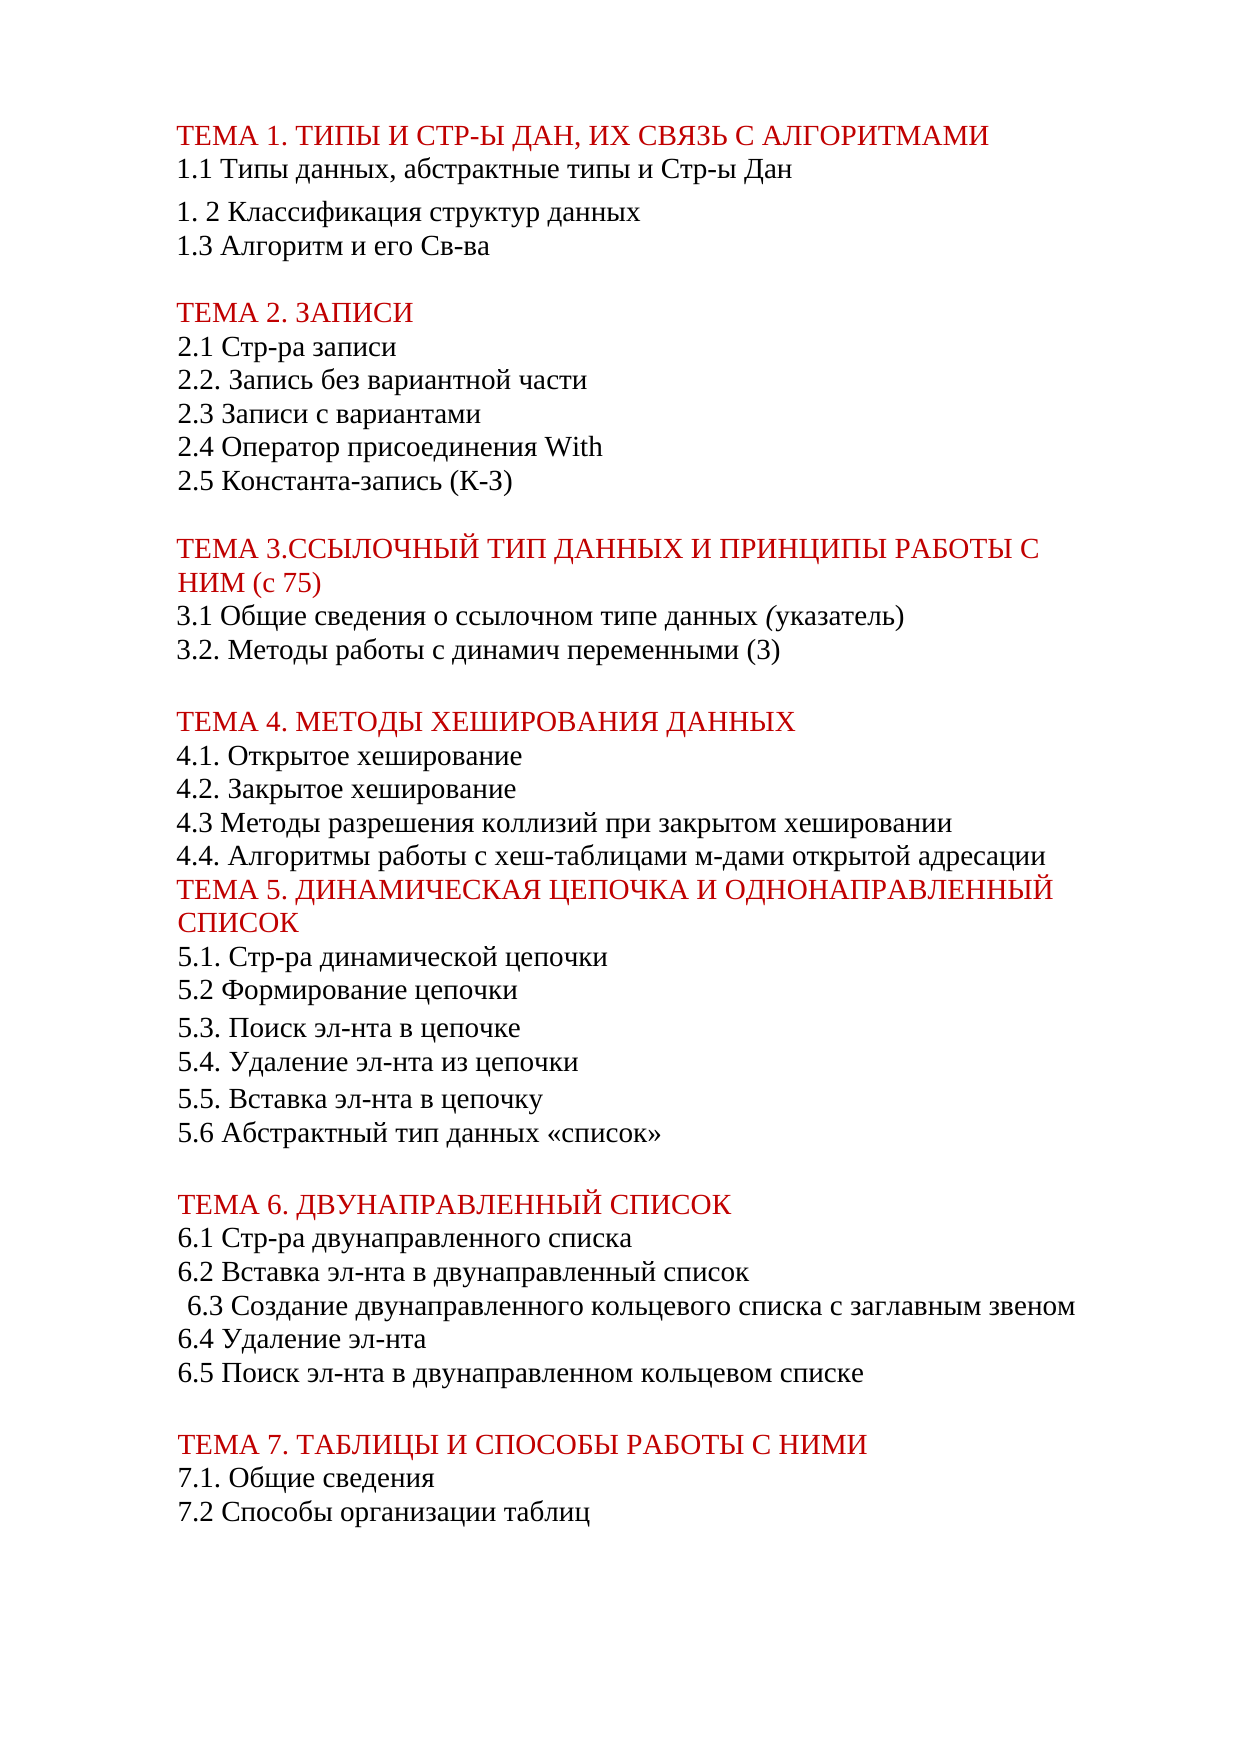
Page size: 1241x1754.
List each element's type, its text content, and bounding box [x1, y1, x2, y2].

subtitle ТЕМА 5. ДИНАМИЧЕСКАЯ ЦЕПОЧКА И ОДНОНАПРАВЛЕННЫЙ СПИСОК [176, 872, 1103, 939]
subtitle 7.2 Способы организации таблиц [177, 1494, 1130, 1527]
subtitle 4.1. Открытое хеширование [176, 738, 1103, 771]
subtitle ТЕМА 2. ЗАПИСИ [176, 295, 1104, 329]
subtitle 4.4. Алгоритмы работы с хеш-таблицами м-дами открытой адресации [176, 838, 1103, 872]
subtitle 2.1 Стр-ра записи [177, 329, 1104, 362]
subtitle ТЕМА 7. ТАБЛИЦЫ И СПОСОБЫ РАБОТЫ С НИМИ [177, 1427, 1130, 1460]
subtitle 6.2 Вставка эл-нта в двунаправленный список [177, 1254, 1129, 1288]
subtitle 5.6 Абстрактный тип данных «список» [177, 1115, 1130, 1148]
subtitle ТЕМА 4. МЕТОДЫ ХЕШИРОВАНИЯ ДАННЫХ [176, 704, 1103, 738]
text 2.5 Константа-запись (К-З) [177, 463, 1152, 496]
subtitle 4.3 Методы разрешения коллизий при закрытом хешировании [176, 805, 1103, 838]
subtitle 1.3 Алгоритм и его Св-ва [176, 228, 1104, 262]
subtitle 6.3 Создание двунаправленного кольцевого списка с заглавным звеном [187, 1288, 1163, 1321]
subtitle 6.4 Удаление эл-нта [177, 1321, 1130, 1355]
subtitle ТЕМА 1. ТИПЫ И СТР-Ы ДАН, ИХ СВЯЗЬ С АЛГОРИТМАМИ [176, 118, 1103, 152]
text 2.4 Оператор присоединения With [177, 429, 1152, 463]
subtitle 3.1 Общие сведения о ссылочном типе данных (указатель) [176, 598, 1103, 632]
subtitle 1. 2 Классификация структур данных [176, 194, 1104, 228]
text 5.2 Формирование цепочки [177, 972, 1137, 1006]
subtitle 5.1. Стр-ра динамической цепочки [177, 939, 1130, 972]
subtitle 5.3. Поиск эл-нта в цепочке [177, 1010, 1130, 1044]
subtitle ТЕМА 3.ССЫЛОЧНЫЙ ТИП ДАННЫХ И ПРИНЦИПЫ РАБОТЫ С НИМ (с 75) [176, 531, 1103, 598]
subtitle 2.3 Записи с вариантами [177, 396, 1103, 429]
subtitle 7.1. Общие сведения [177, 1460, 1130, 1494]
text 5.4. Удаление эл-нта из цепочки [177, 1044, 1152, 1077]
subtitle 1.1 Типы данных, абстрактные типы и Стр-ы Дан [176, 152, 1103, 185]
subtitle 2.2. Запись без вариантной части [177, 362, 1103, 396]
subtitle 5.5. Вставка эл-нта в цепочку [177, 1081, 1130, 1115]
subtitle 4.2. Закрытое хеширование [176, 771, 1103, 805]
subtitle 6.5 Поиск эл-нта в двунаправленном кольцевом списке [177, 1355, 1163, 1388]
subtitle 3.2. Методы работы с динамич переменными (3) [176, 632, 1103, 666]
subtitle ТЕМА 6. ДВУНАПРАВЛЕННЫЙ СПИСОК [177, 1187, 1130, 1221]
subtitle 6.1 Стр-ра двунаправленного списка [177, 1221, 1129, 1254]
